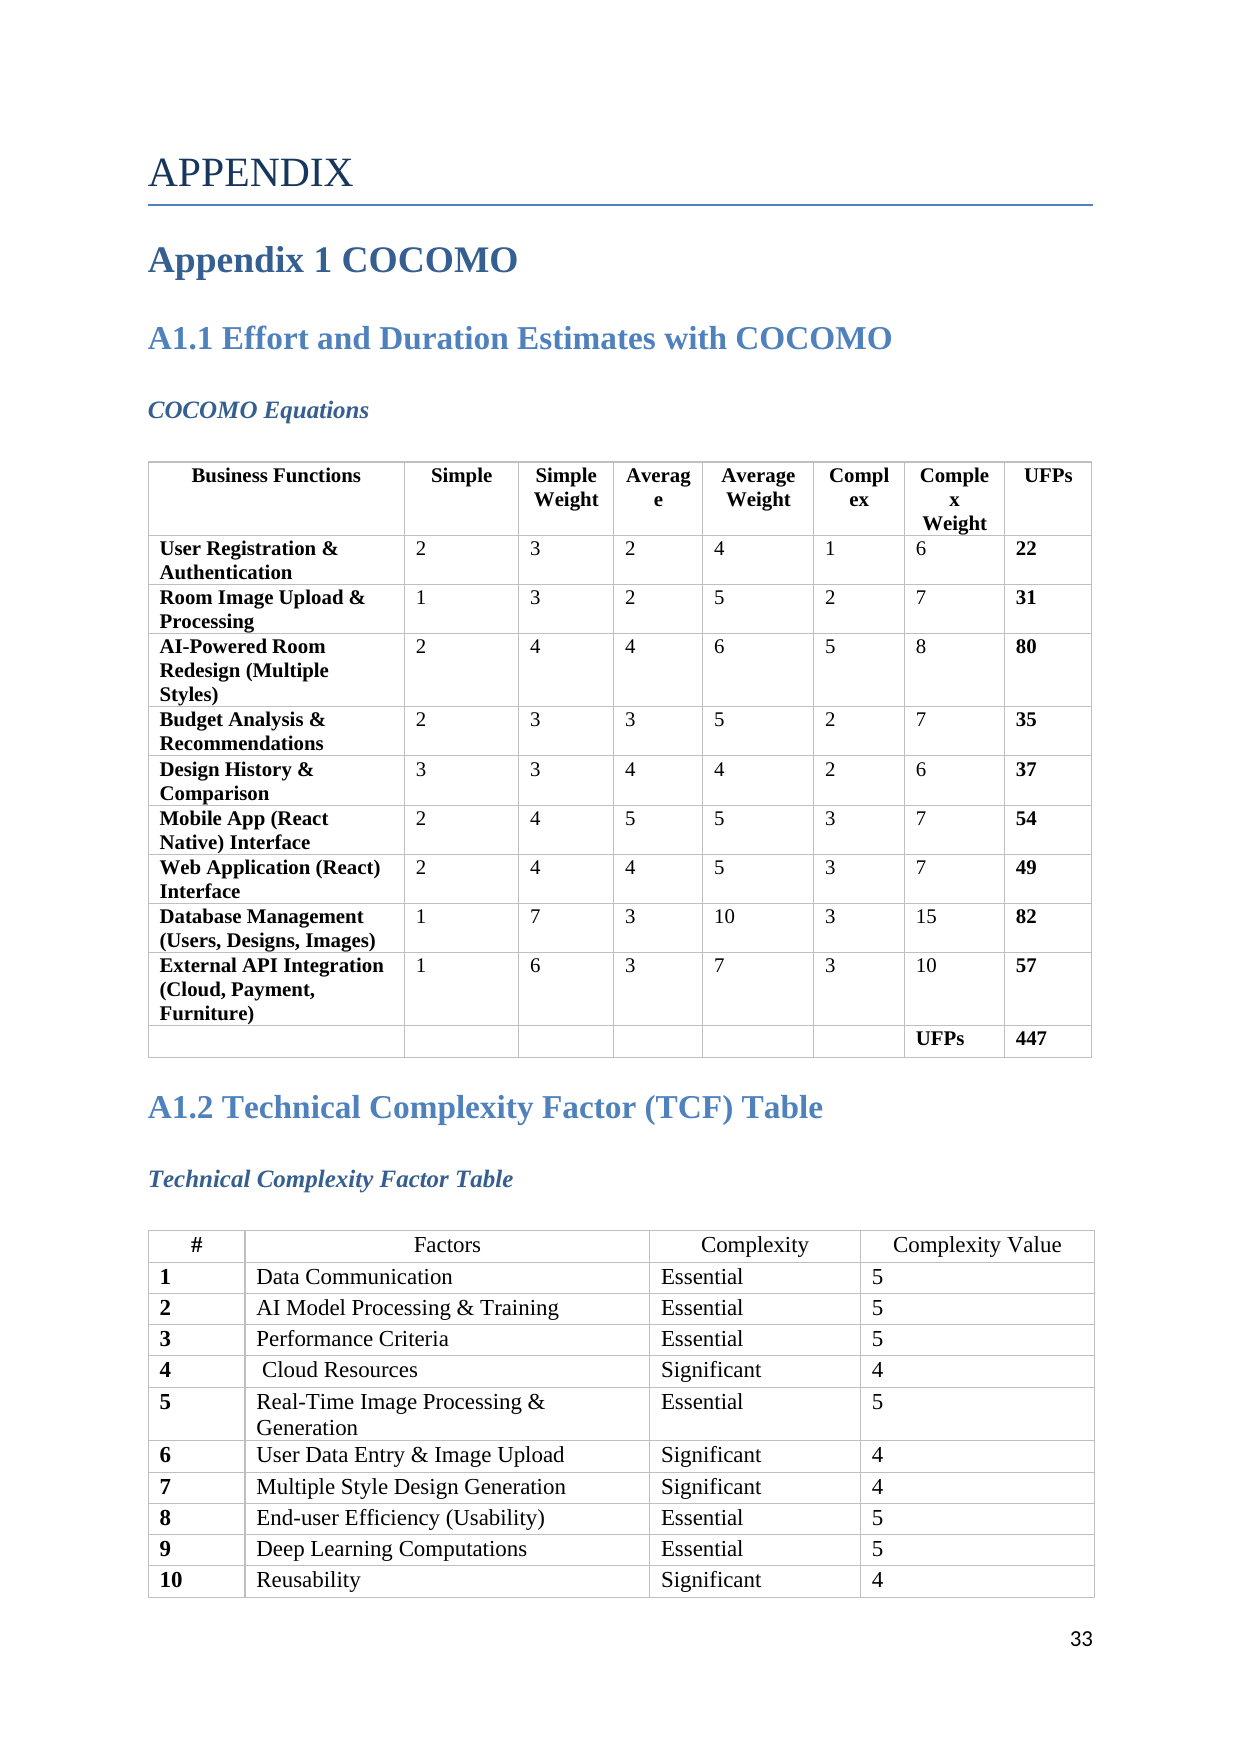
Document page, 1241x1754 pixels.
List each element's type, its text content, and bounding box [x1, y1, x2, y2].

table_cell 4 [614, 756, 702, 804]
table_header Factors [246, 1231, 649, 1262]
table_cell AI-Powered Room Redesign (Multiple Styles) [149, 634, 404, 706]
table_cell Mobile App (React Native) Interface [149, 806, 404, 854]
table_cell 2 [814, 756, 904, 804]
table_header Business Functions [149, 463, 404, 535]
table_cell Database Management (Users, Designs, Images) [149, 904, 404, 952]
table_cell 3 [614, 707, 702, 755]
subtitle A1.1 Effort and Duration Estimates with COCOMO [148, 318, 1093, 356]
table_cell Design History & Comparison [149, 756, 404, 804]
table_cell 3 [614, 953, 702, 1025]
table_cell 7 [905, 585, 1004, 633]
table_cell 49 [1005, 855, 1091, 903]
table_cell 5 [703, 855, 813, 903]
table_cell Essential [650, 1325, 860, 1355]
table_cell 3 [519, 536, 613, 584]
table_cell User Data Entry & Image Upload [246, 1441, 649, 1472]
table_cell 57 [1005, 953, 1091, 1025]
table_cell External API Integration (Cloud, Payment, Furniture) [149, 953, 404, 1025]
table_cell 4 [519, 806, 613, 854]
table_cell 4 [614, 634, 702, 706]
table_cell AI Model Processing & Training [246, 1294, 649, 1324]
table_cell 6 [519, 953, 613, 1025]
table_cell 22 [1005, 536, 1091, 584]
table_cell 6 [149, 1441, 244, 1472]
table_cell 35 [1005, 707, 1091, 755]
table_header Complex [814, 463, 904, 535]
table_cell 2 [405, 806, 518, 854]
table_cell 10 [905, 953, 1004, 1025]
title APPENDIX [148, 148, 1093, 204]
subtitle A1.2 Technical Complexity Factor (TCF) Table [148, 1087, 1093, 1125]
table_cell 2 [614, 536, 702, 584]
table_cell End-user Efficiency (Usability) [246, 1504, 649, 1534]
table_cell Multiple Style Design Generation [246, 1473, 649, 1503]
table_cell 3 [814, 855, 904, 903]
table_cell 7 [519, 904, 613, 952]
table_cell 5 [614, 806, 702, 854]
table_cell Essential [650, 1294, 860, 1324]
subtitle COCOMO Equations [148, 395, 1093, 424]
table_cell Essential [650, 1263, 860, 1293]
table_cell 4 [861, 1473, 1094, 1503]
table_cell Essential [650, 1388, 860, 1440]
table_cell Essential [650, 1535, 860, 1565]
table_cell 2 [405, 707, 518, 755]
table_cell Deep Learning Computations [246, 1535, 649, 1565]
table_cell Data Communication [246, 1263, 649, 1293]
table_cell [519, 1026, 613, 1057]
table_cell 4 [519, 855, 613, 903]
table_cell 4 [861, 1441, 1094, 1472]
table_cell Significant [650, 1566, 860, 1597]
table_cell 447 [1005, 1026, 1091, 1057]
table_cell 4 [703, 536, 813, 584]
table_cell Significant [650, 1356, 860, 1387]
table_cell 3 [519, 756, 613, 804]
table_cell 3 [149, 1325, 244, 1355]
table_cell 82 [1005, 904, 1091, 952]
table_cell 1 [814, 536, 904, 584]
table_cell 7 [905, 707, 1004, 755]
table_cell 3 [814, 806, 904, 854]
table_cell 2 [149, 1294, 244, 1324]
table_cell 5 [703, 806, 813, 854]
table_cell 2 [405, 855, 518, 903]
table_cell 4 [861, 1356, 1094, 1387]
table_cell 5 [861, 1535, 1094, 1565]
table_cell 2 [405, 634, 518, 706]
table_cell 2 [814, 707, 904, 755]
table_cell 6 [905, 536, 1004, 584]
table_cell Reusability [246, 1566, 649, 1597]
table_cell 1 [405, 953, 518, 1025]
table_cell [814, 1026, 904, 1057]
table_cell 80 [1005, 634, 1091, 706]
table_header Complex Weight [905, 463, 1004, 535]
table_cell Budget Analysis & Recommendations [149, 707, 404, 755]
table_cell 3 [814, 953, 904, 1025]
table_cell 6 [703, 634, 813, 706]
subtitle Appendix 1 COCOMO [148, 237, 1093, 280]
table_cell 5 [861, 1294, 1094, 1324]
table_cell 2 [614, 585, 702, 633]
table_cell 31 [1005, 585, 1091, 633]
table_cell 1 [405, 585, 518, 633]
table_cell 6 [905, 756, 1004, 804]
table_cell 4 [861, 1566, 1094, 1597]
table_cell 7 [703, 953, 813, 1025]
table_cell [405, 1026, 518, 1057]
table_cell Significant [650, 1473, 860, 1503]
table_cell [703, 1026, 813, 1057]
table_cell 5 [814, 634, 904, 706]
table_cell 5 [861, 1388, 1094, 1440]
table_header Complexity Value [861, 1231, 1094, 1262]
table_cell 9 [149, 1535, 244, 1565]
table_cell 5 [703, 585, 813, 633]
table_cell 15 [905, 904, 1004, 952]
table_cell 5 [703, 707, 813, 755]
table_cell 3 [519, 707, 613, 755]
table_header Simple Weight [519, 463, 613, 535]
table_cell Web Application (React) Interface [149, 855, 404, 903]
table_cell 4 [519, 634, 613, 706]
table_cell 1 [405, 904, 518, 952]
table_cell [614, 1026, 702, 1057]
table_cell UFPs [905, 1026, 1004, 1057]
table_cell 3 [814, 904, 904, 952]
table_header Average [614, 463, 702, 535]
table_cell 1 [149, 1263, 244, 1293]
table_cell 8 [149, 1504, 244, 1534]
table_cell 7 [149, 1473, 244, 1503]
table_cell 7 [905, 855, 1004, 903]
table_cell User Registration & Authentication [149, 536, 404, 584]
table_cell 2 [814, 585, 904, 633]
table_cell 7 [905, 806, 1004, 854]
table_header Average Weight [703, 463, 813, 535]
table_cell 2 [405, 536, 518, 584]
table_cell [149, 1026, 404, 1057]
table_cell 5 [861, 1504, 1094, 1534]
table_header UFPs [1005, 463, 1091, 535]
table_cell Significant [650, 1441, 860, 1472]
table_cell 5 [149, 1388, 244, 1440]
table_header Complexity [650, 1231, 860, 1262]
table_cell 3 [614, 904, 702, 952]
table_header Simple [405, 463, 518, 535]
table_cell Room Image Upload & Processing [149, 585, 404, 633]
table_cell 4 [149, 1356, 244, 1387]
table_cell 10 [149, 1566, 244, 1597]
table_cell Real-Time Image Processing & Generation [246, 1388, 649, 1440]
table_cell 4 [703, 756, 813, 804]
table_cell 8 [905, 634, 1004, 706]
table_cell 4 [614, 855, 702, 903]
table_header # [149, 1231, 244, 1262]
table_cell 37 [1005, 756, 1091, 804]
subtitle Technical Complexity Factor Table [148, 1164, 1093, 1193]
table_cell 5 [861, 1263, 1094, 1293]
table_cell 5 [861, 1325, 1094, 1355]
table_cell 3 [519, 585, 613, 633]
table_cell Performance Criteria [246, 1325, 649, 1355]
table_cell 10 [703, 904, 813, 952]
table_cell 54 [1005, 806, 1091, 854]
table_cell 3 [405, 756, 518, 804]
table_cell Essential [650, 1504, 860, 1534]
table_cell Cloud Resources [246, 1356, 649, 1387]
